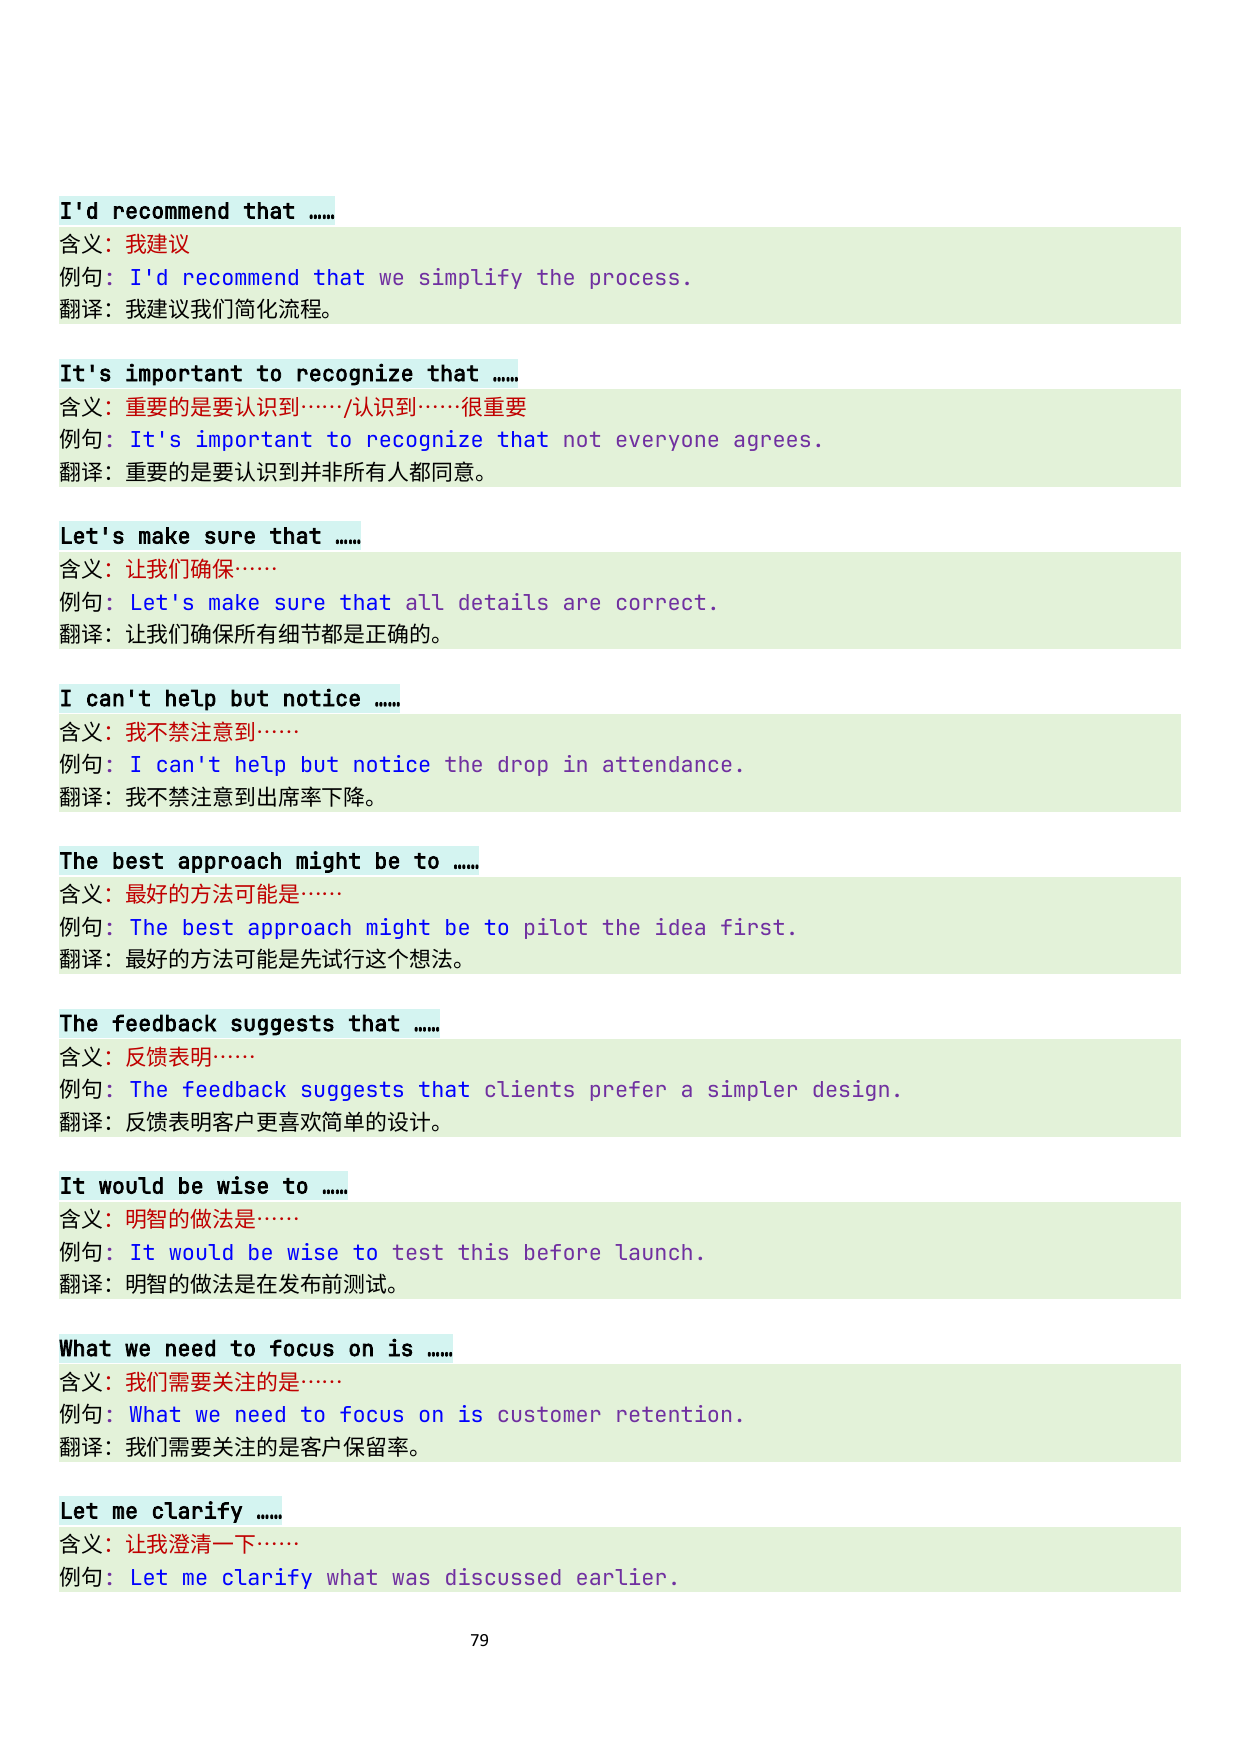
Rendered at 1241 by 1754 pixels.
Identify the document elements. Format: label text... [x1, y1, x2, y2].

text 例句: The best approach might be to pilot the idea first. [59, 909, 1181, 942]
text 含义：我不禁注意到…… [59, 714, 1181, 747]
text The best approach might be to …… [59, 844, 1181, 877]
text Let me clarify …… [59, 1494, 1181, 1527]
text 翻译：我不禁注意到出席率下降。 [59, 779, 1181, 812]
text 含义：我建议 [59, 227, 1181, 259]
text 含义：让我们确保…… [59, 552, 1181, 584]
text It would be wise to …… [59, 1169, 1181, 1202]
text 含义：让我澄清一下…… [59, 1527, 1181, 1559]
text What we need to focus on is …… [59, 1332, 1181, 1364]
text 翻译：最好的方法可能是先试行这个想法。 [59, 942, 1181, 974]
text 例句: Let's make sure that all details are correct. [59, 584, 1181, 617]
text Let's make sure that …… [59, 519, 1181, 552]
text 含义：最好的方法可能是…… [59, 877, 1181, 909]
text 例句: I'd recommend that we simplify the process. [59, 259, 1181, 292]
text 翻译：我建议我们简化流程。 [59, 292, 1181, 324]
text 翻译：重要的是要认识到并非所有人都同意。 [59, 454, 1181, 487]
text 例句: The feedback suggests that clients prefer a simpler design. [59, 1072, 1181, 1104]
text 翻译：明智的做法是在发布前测试。 [59, 1267, 1181, 1299]
text 例句: What we need to focus on is customer retention. [59, 1397, 1181, 1429]
text 含义：重要的是要认识到……/认识到……很重要 [59, 389, 1181, 422]
text I'd recommend that …… [59, 194, 1181, 227]
text 翻译：反馈表明客户更喜欢简单的设计。 [59, 1104, 1181, 1137]
text 例句: I can't help but notice the drop in attendance. [59, 747, 1181, 779]
text I can't help but notice …… [59, 682, 1181, 714]
text 例句: It would be wise to test this before launch. [59, 1234, 1181, 1267]
text 含义：反馈表明…… [59, 1039, 1181, 1072]
text The feedback suggests that …… [59, 1007, 1181, 1039]
text 翻译：我们需要关注的是客户保留率。 [59, 1429, 1181, 1462]
text It's important to recognize that …… [59, 357, 1181, 389]
text 例句: It's important to recognize that not everyone agrees. [59, 422, 1181, 454]
text 含义：明智的做法是…… [59, 1202, 1181, 1234]
text 含义：我们需要关注的是…… [59, 1364, 1181, 1397]
text 例句: Let me clarify what was discussed earlier. [59, 1559, 1181, 1592]
text 翻译：让我们确保所有细节都是正确的。 [59, 617, 1181, 649]
